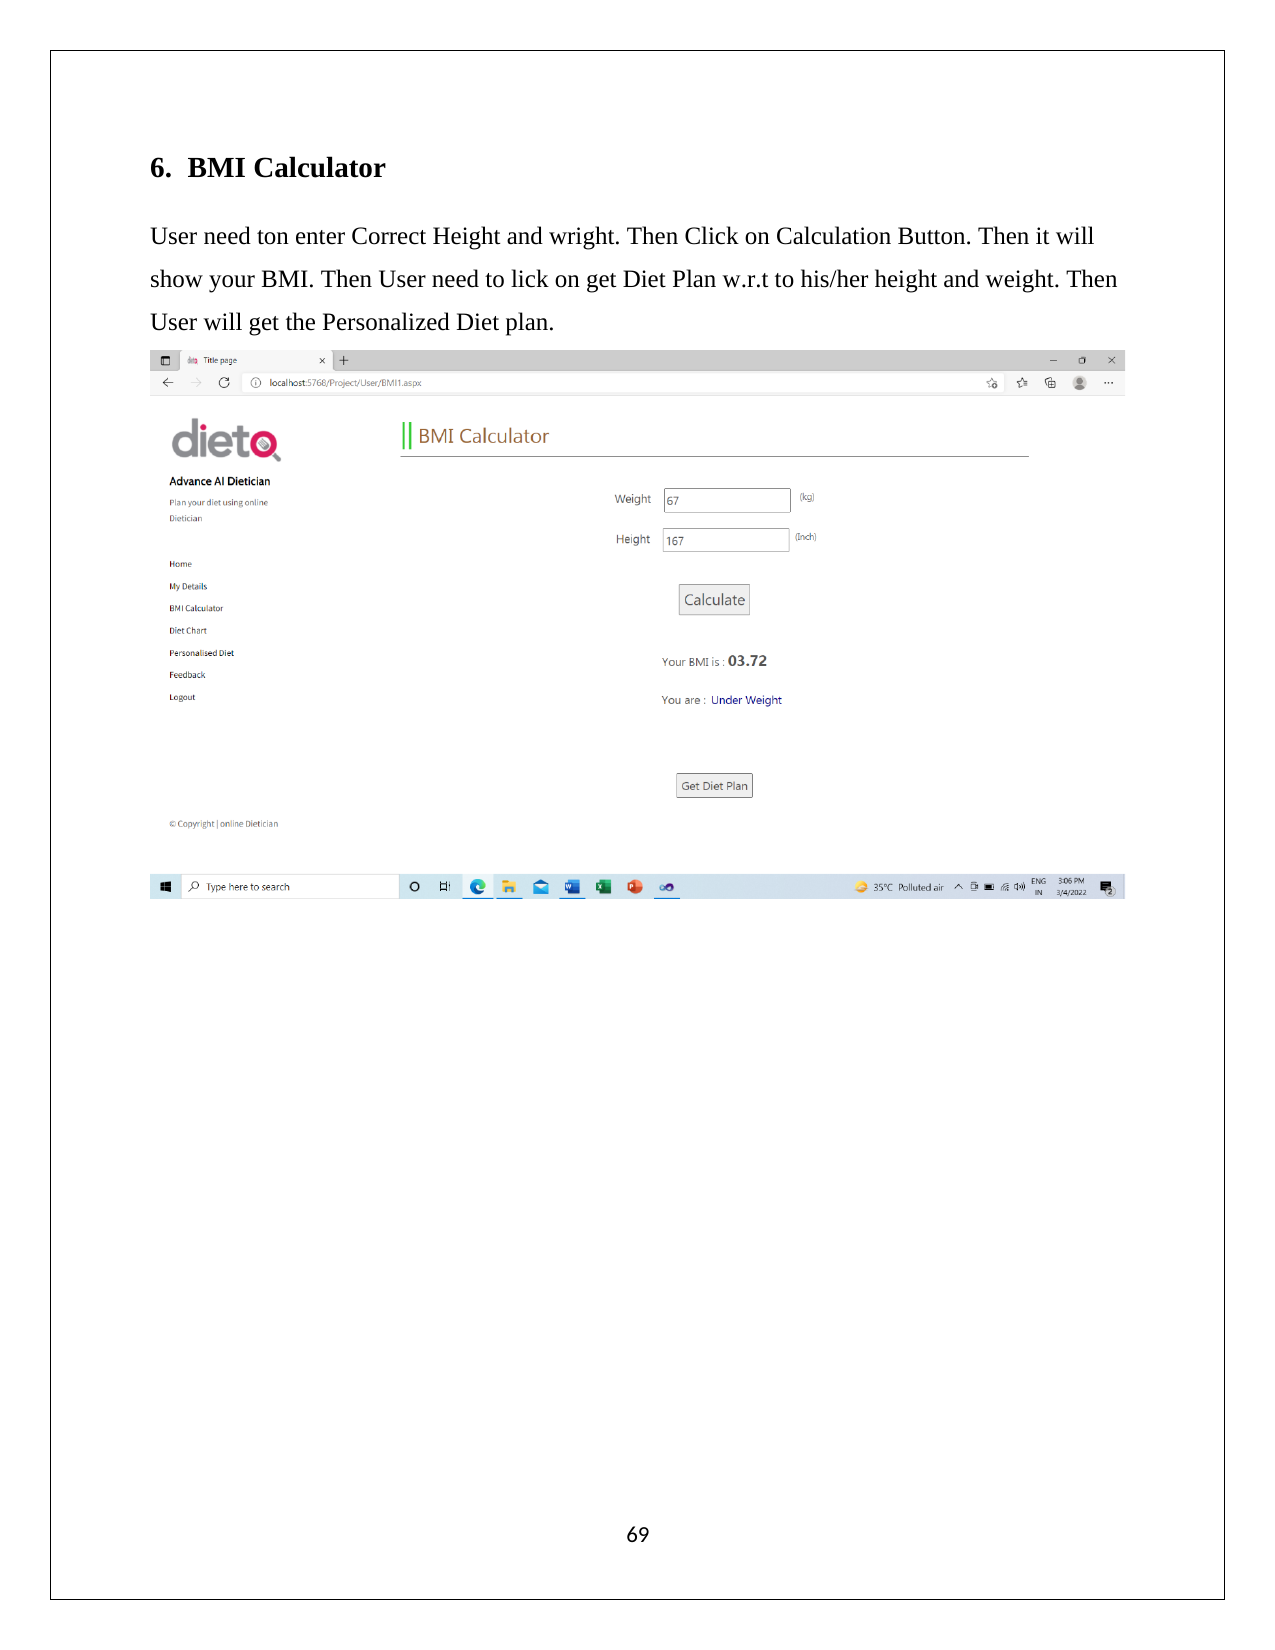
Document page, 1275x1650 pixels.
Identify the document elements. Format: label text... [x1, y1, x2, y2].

list BMI Calculator [150, 150, 1125, 183]
text User need ton enter Correct Height and wright. Then Click on Calculation Button. Then it will show your BMI. Then User need to lick on get Diet Plan w.r.t to his/her height and weight. Then User will get the Personalized Diet plan. [150, 221, 1125, 350]
picture [150, 350, 1125, 899]
